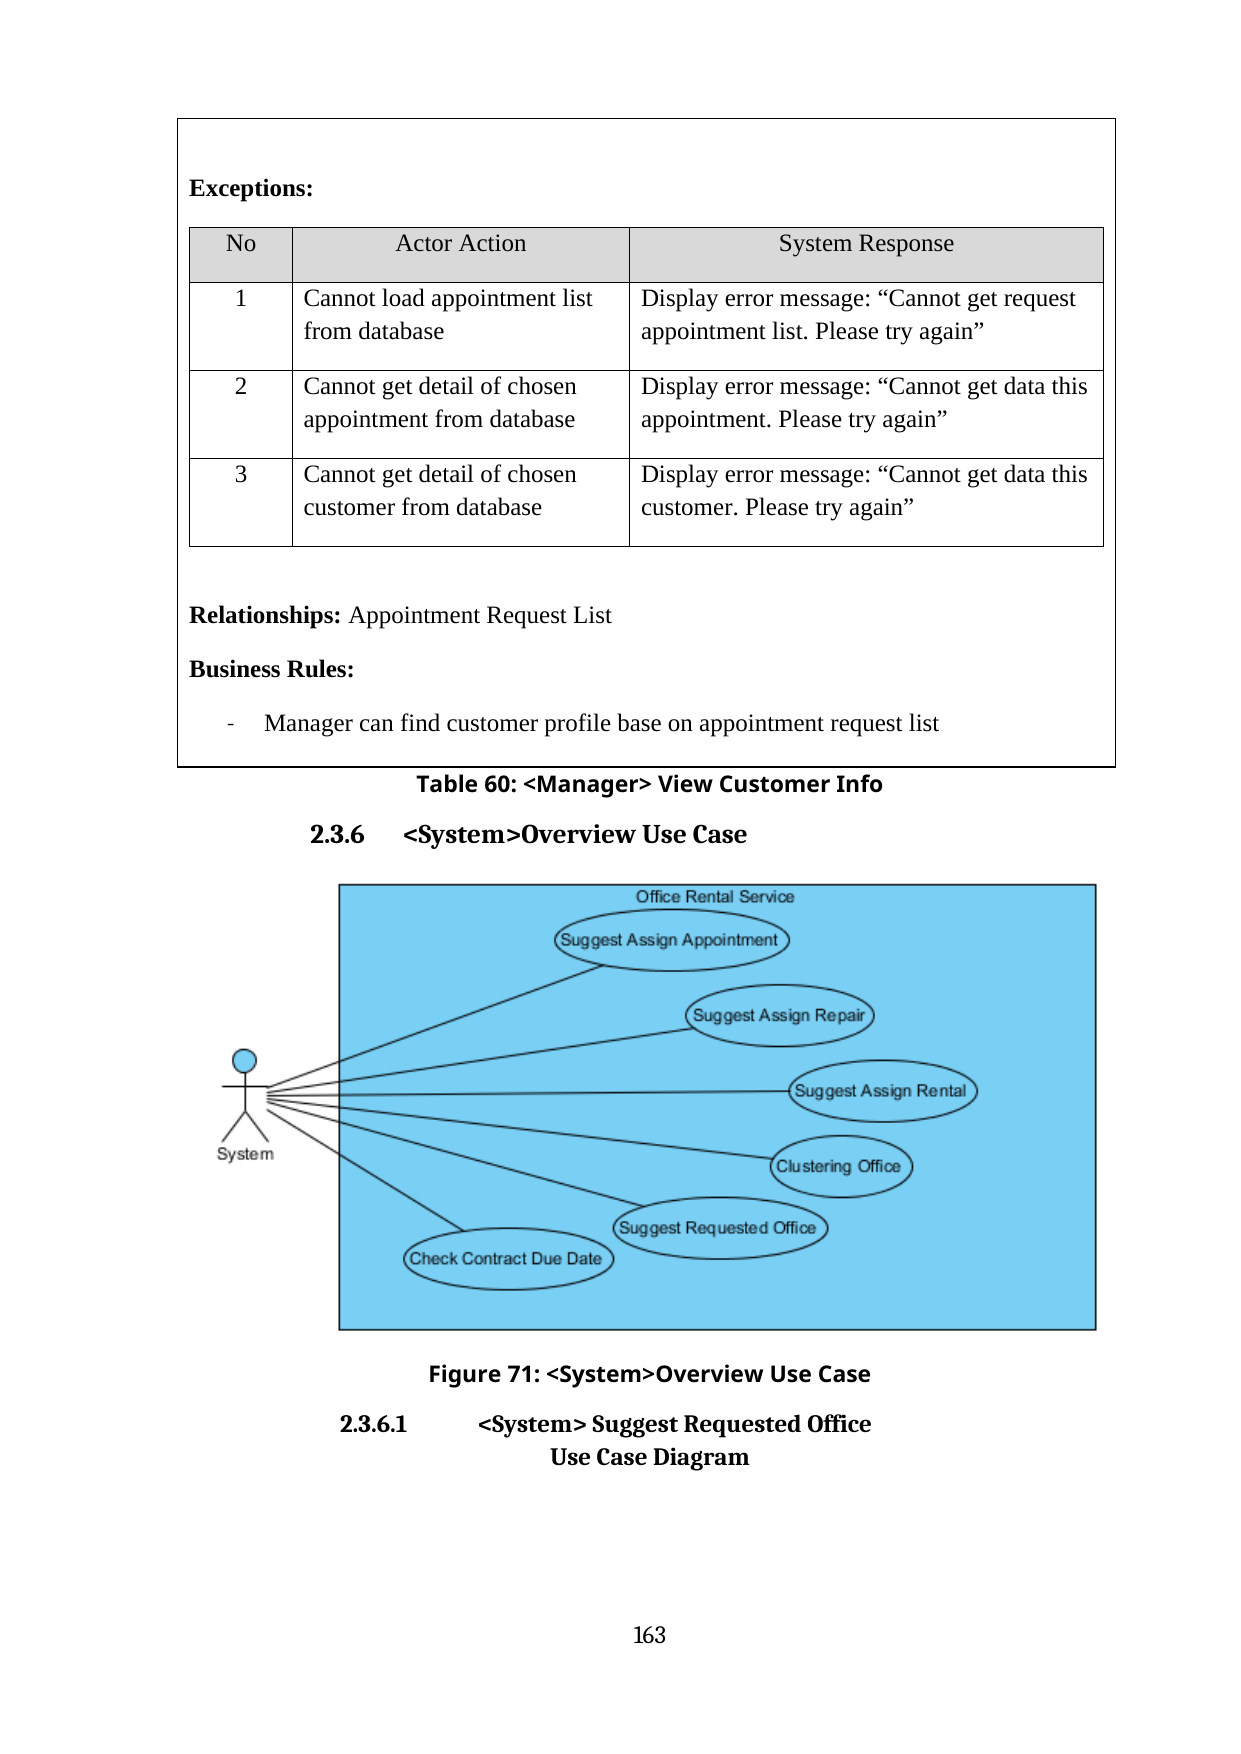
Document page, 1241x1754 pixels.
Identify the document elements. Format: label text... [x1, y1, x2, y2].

picture [177, 855, 1123, 1354]
subtitle <System> Suggest Requested Office [340, 1410, 1122, 1439]
text Use Case Diagram [177, 1443, 1122, 1472]
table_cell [178, 119, 1115, 766]
subtitle <System>Overview Use Case [310, 819, 1122, 851]
